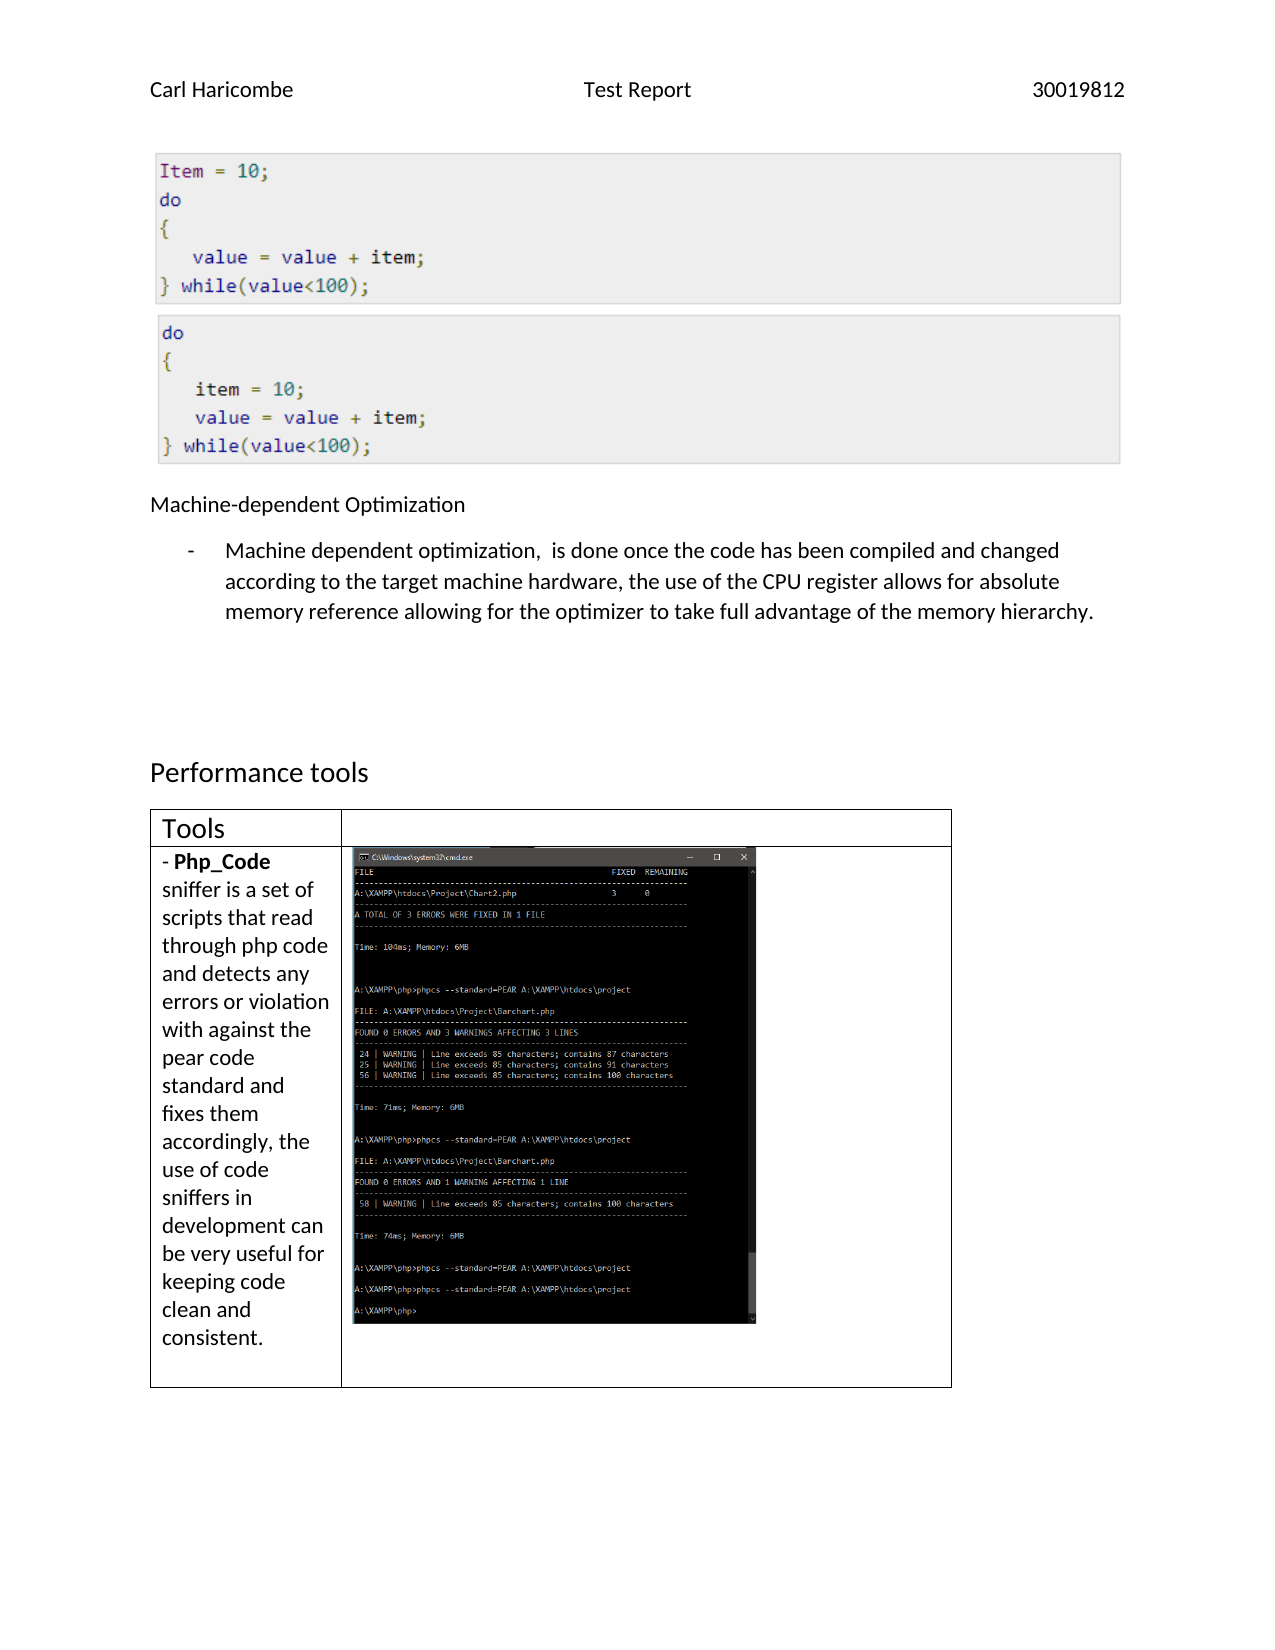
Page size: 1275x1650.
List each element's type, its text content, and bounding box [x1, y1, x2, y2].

list Machine dependent optimization, is done once the code has been compiled and changed according to the target machine hardware, the use of the CPU register allows for absolute memory reference allowing for the optimizer to take full advantage of the memory hierarchy. [187, 537, 1125, 625]
picture [150, 311, 1125, 471]
text Performance tools [150, 754, 1125, 790]
table_cell [342, 847, 951, 1387]
table_header [342, 810, 951, 846]
table_cell - Php_Code sniffer is a set of scripts that read through php code and detects any errors or violation with against the pear code standard and fixes them accordingly, the use of code sniffers in development can be very useful for keeping code clean and consistent. [151, 847, 341, 1387]
table_header Tools [151, 810, 341, 846]
text Machine-dependent Optimization [150, 490, 1125, 518]
picture [352, 847, 757, 1324]
picture [150, 150, 1124, 310]
